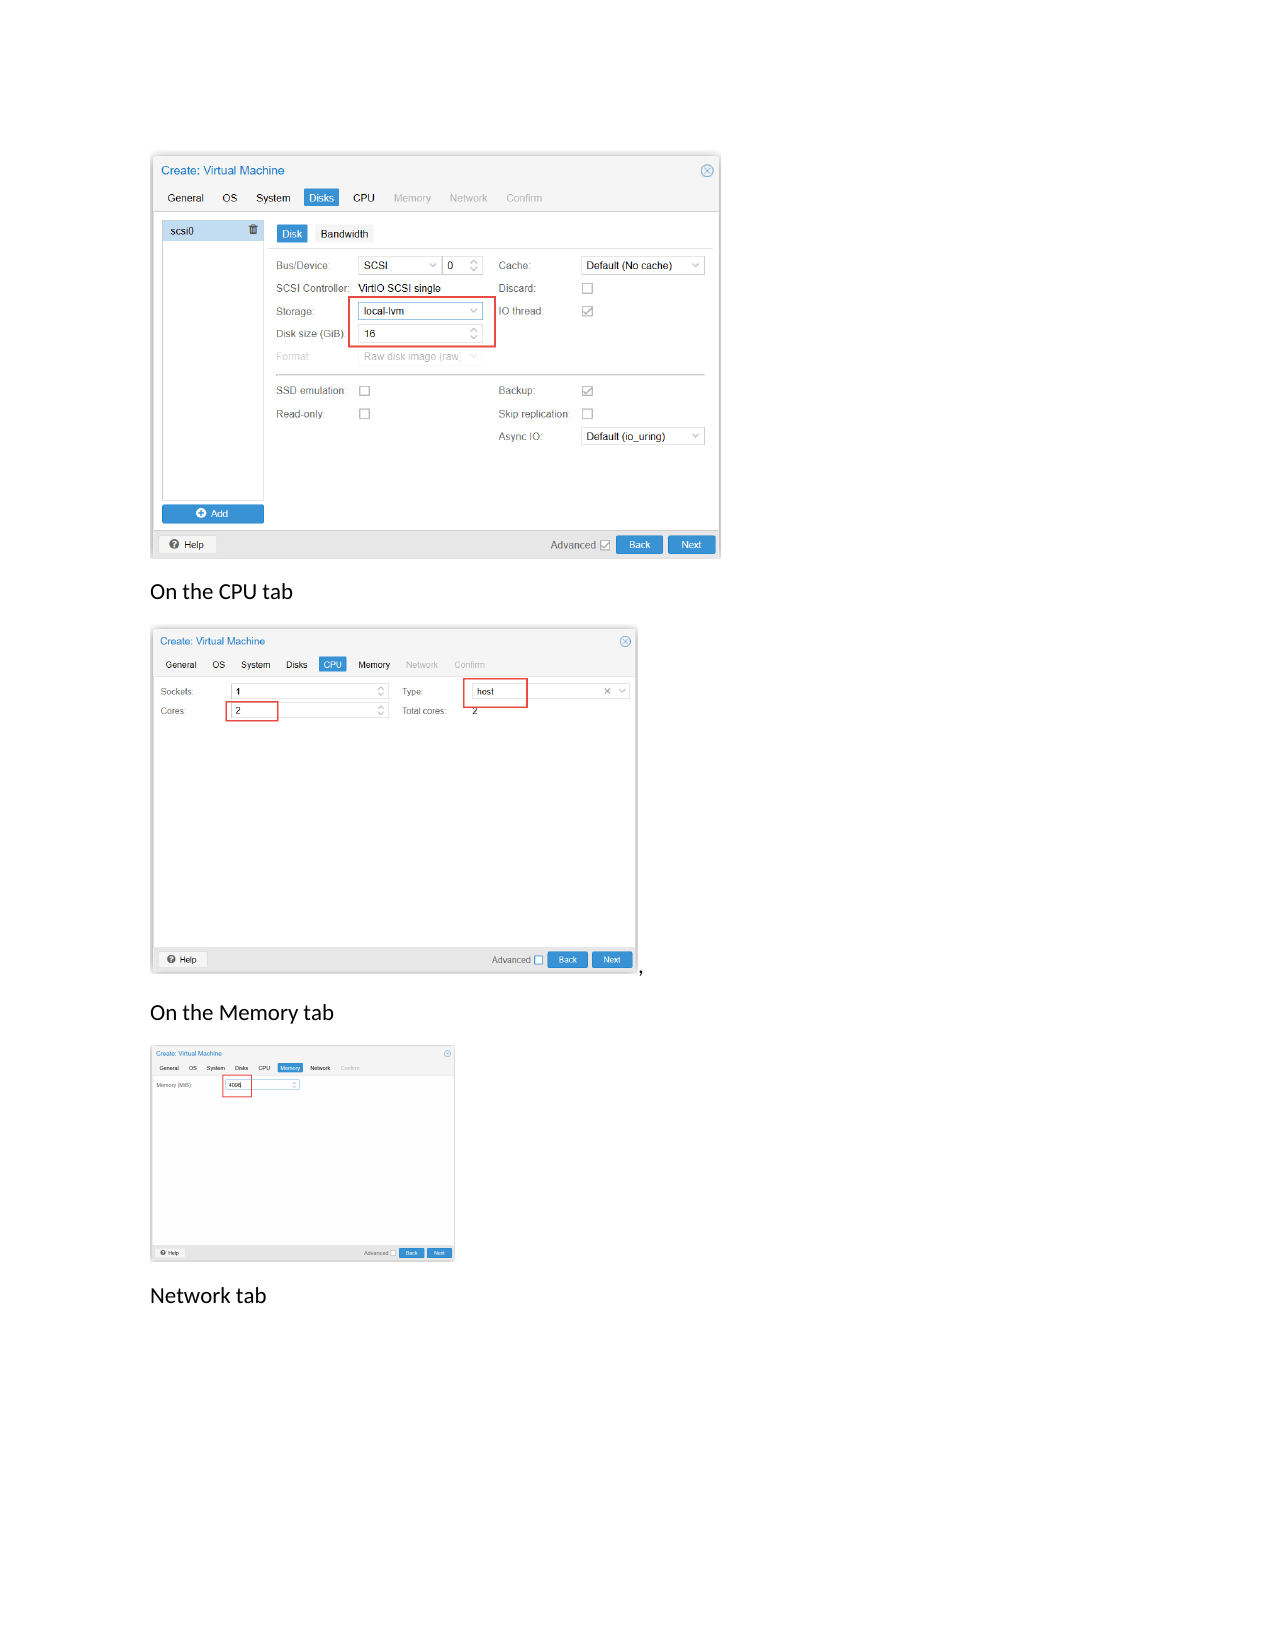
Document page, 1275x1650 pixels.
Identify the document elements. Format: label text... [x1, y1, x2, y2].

text On the CPU tab [150, 577, 1125, 605]
picture [150, 624, 638, 974]
picture [150, 150, 722, 559]
text Network tab [150, 1281, 1125, 1309]
picture [150, 1045, 455, 1262]
text On the Memory tab [150, 998, 1125, 1026]
